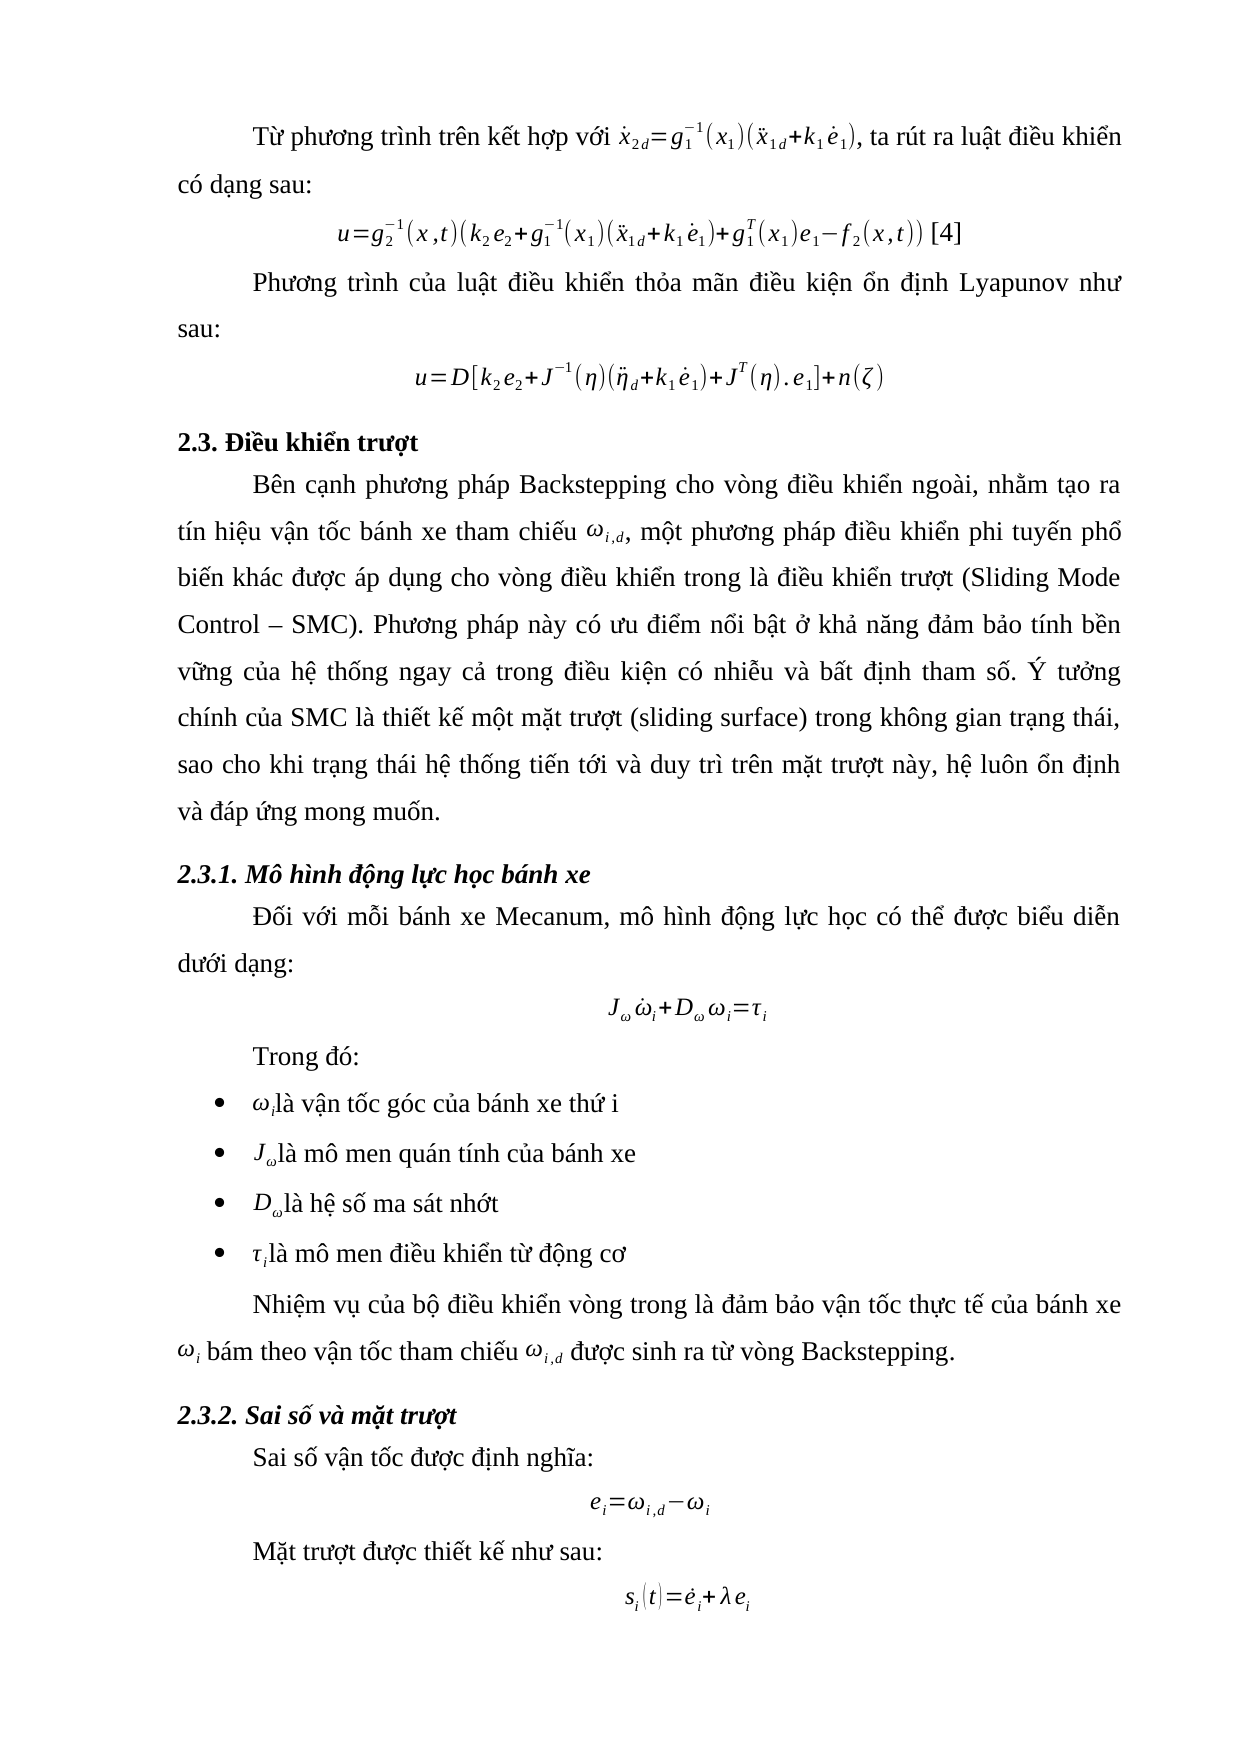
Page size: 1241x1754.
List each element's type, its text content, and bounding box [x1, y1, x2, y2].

text Trong đó: [177, 1040, 1122, 1071]
text ​ [177, 1488, 1122, 1519]
text Đối với mỗi bánh xe Mecanum, mô hình động lực học có thể được biểu diễn dưới dạng: [177, 900, 1122, 978]
list là mô men quán tính của bánh xe [177, 1137, 1122, 1172]
list là mô men điều khiển từ động cơ [177, 1238, 1122, 1272]
text Phương trình của luật điều khiển thỏa mãn điều kiện ổn định Lyapunov như sau: [177, 266, 1122, 343]
text Nhiệm vụ của bộ điều khiển vòng trong là đảm bảo vận tốc thực tế của bánh xe bám theo vận tốc tham chiếu ​ được sinh ra từ vòng Backstepping. [177, 1288, 1122, 1367]
subtitle 2.3.2. Sai số và mặt trượt [177, 1399, 1122, 1430]
text Mặt trượt được thiết kế như sau: [177, 1535, 1122, 1566]
text Từ phương trình trên kết hợp với , ta rút ra luật điều khiển có dạng sau: [177, 118, 1122, 200]
text Sai số vận tốc được định nghĩa: [177, 1441, 1122, 1472]
list là vận tốc góc của bánh xe thứ i [177, 1087, 1122, 1122]
text Bên cạnh phương pháp Backstepping cho vòng điều khiển ngoài, nhằm tạo ra tín hiệu vận tốc bánh xe tham chiếu ​, một phương pháp điều khiển phi tuyến phổ biến khác được áp dụng cho vòng điều khiển trong là điều khiển trượt (Sliding Mode Control – SMC). Phương pháp này có ưu điểm nổi bật ở khả năng đảm bảo tính bền vững của hệ thống ngay cả trong điều kiện có nhiễu và bất định tham số. Ý tưởng chính của SMC là thiết kế một mặt trượt (sliding surface) trong không gian trạng thái, sao cho khi trạng thái hệ thống tiến tới và duy trì trên mặt trượt này, hệ luôn ổn định và đáp ứng mong muốn. [177, 468, 1122, 826]
text [4] [177, 215, 1122, 250]
subtitle 2.3.1. Mô hình động lực học bánh xe [177, 858, 1122, 889]
list là hệ số ma sát nhớt [177, 1187, 1122, 1222]
subtitle 2.3. Điều khiển trượt [177, 426, 1122, 457]
